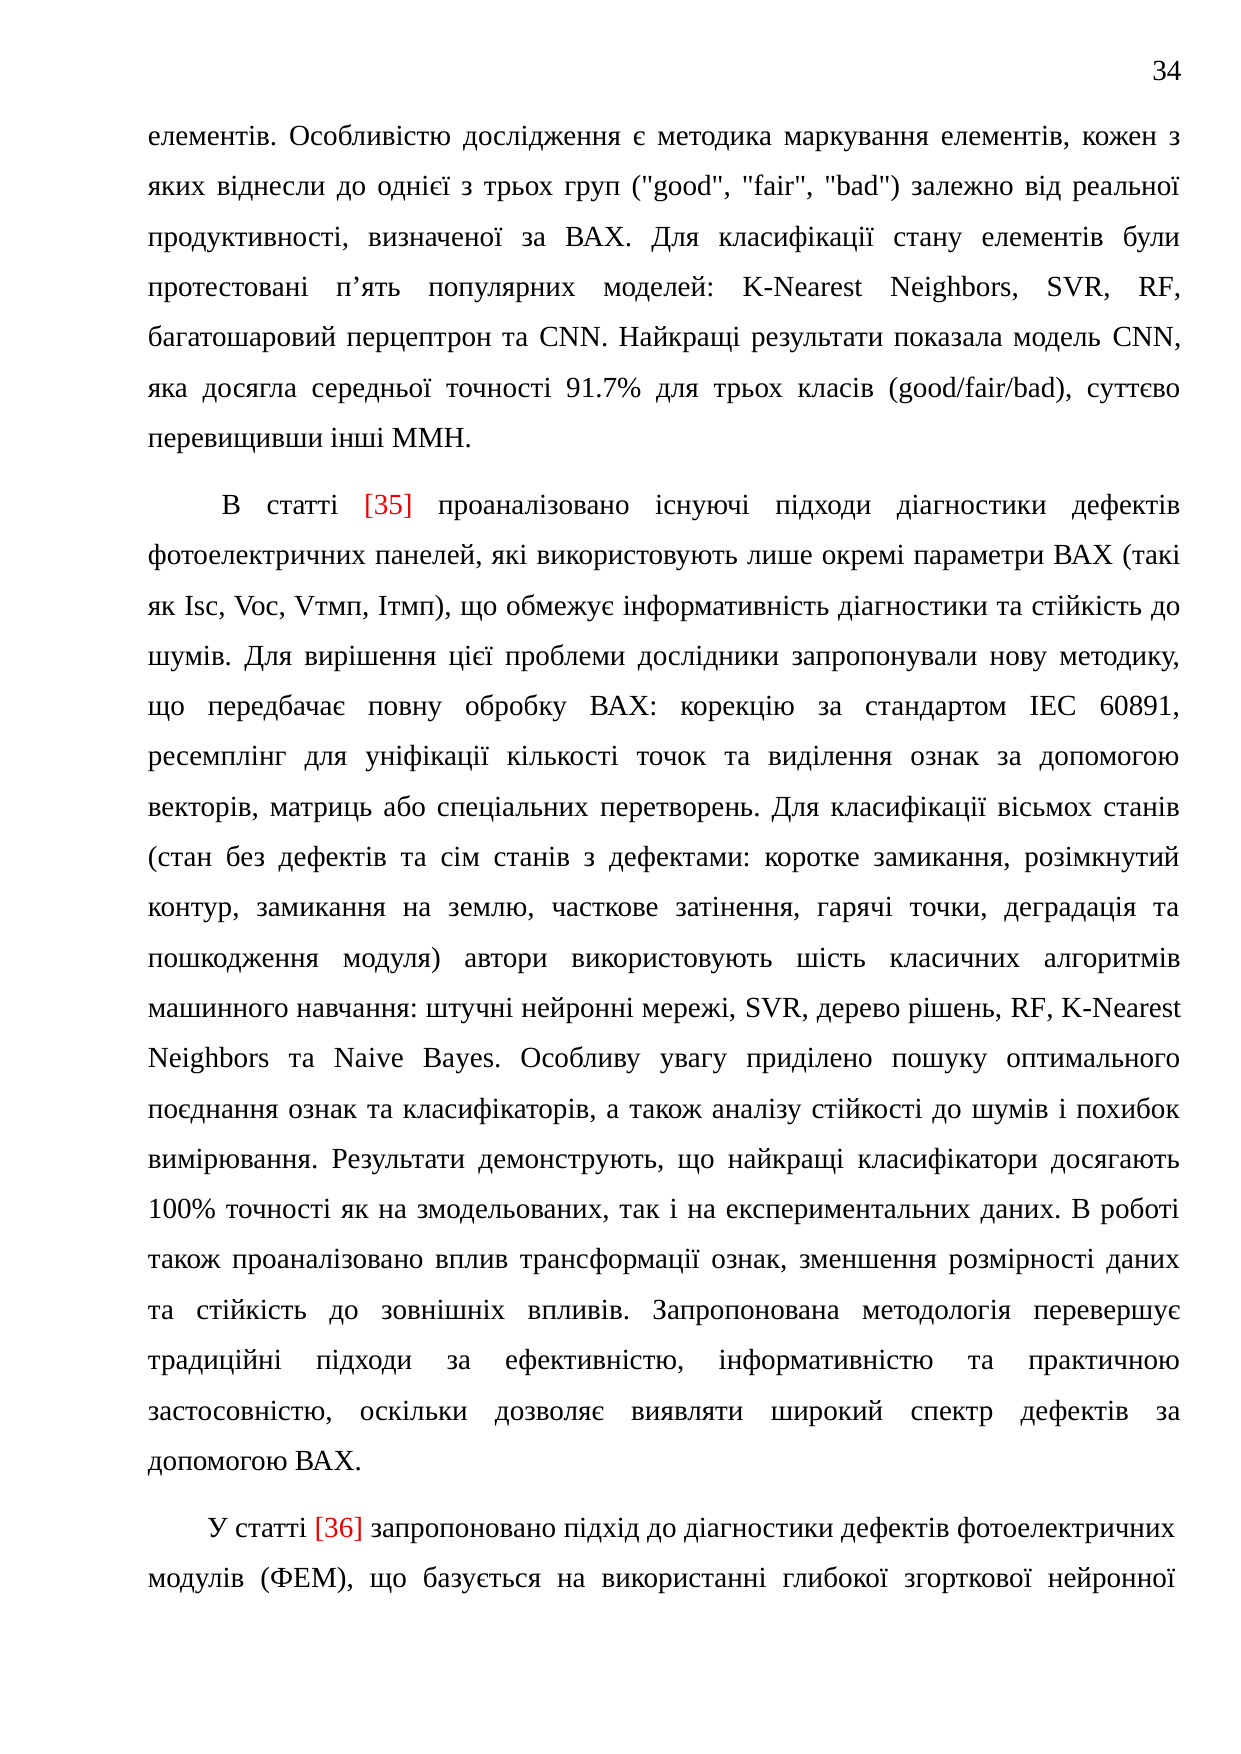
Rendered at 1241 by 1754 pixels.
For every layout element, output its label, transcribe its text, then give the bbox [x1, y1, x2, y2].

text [148, 1510, 1176, 1594]
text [148, 118, 1181, 453]
text В статті [35] проаналізовано існуючі підходи діагностики дефектів фотоелектричних панелей, які використовують лише окремі параметри ВАХ (такі як Isc, Voc, Vтмп, Iтмп), що обмежує інформативність діагностики та стійкість до шумів. Для вирішення цієї проблеми дослідники запропонували нову методику, що передбачає повну обробку ВАХ: корекцію за стандартом IEC 60891, ресемплінг для уніфікації кількості точок та виділення ознак за допомогою векторів, матриць або спеціальних перетворень. Для класифікації вісьмох станів (стан без дефектів та сім станів з дефектами: коротке замикання, розімкнутий контур, замикання на землю, часткове затінення, гарячі точки, деградація та пошкодження модуля) автори використовують шість класичних алгоритмів машинного навчання: штучні нейронні мережі, SVR, дерево рішень, RF, K-Nearest Neighbors та Naive Bayes. Особливу увагу приділено пошуку оптимального поєднання ознак та класифікаторів, а також аналізу стійкості до шумів і похибок вимірювання. Результати демонструють, що найкращі класифікатори досягають 100% точності як на змодельованих, так і на експериментальних даних. В роботі також проаналізовано вплив трансформації ознак, зменшення розмірності даних та стійкість до зовнішніх впливів. Запропонована методологія перевершує традиційні підходи за ефективністю, інформативністю та практичною застосовністю, оскільки дозволяє виявляти широкий спектр дефектів за допомогою ВАХ. [148, 487, 1181, 1476]
